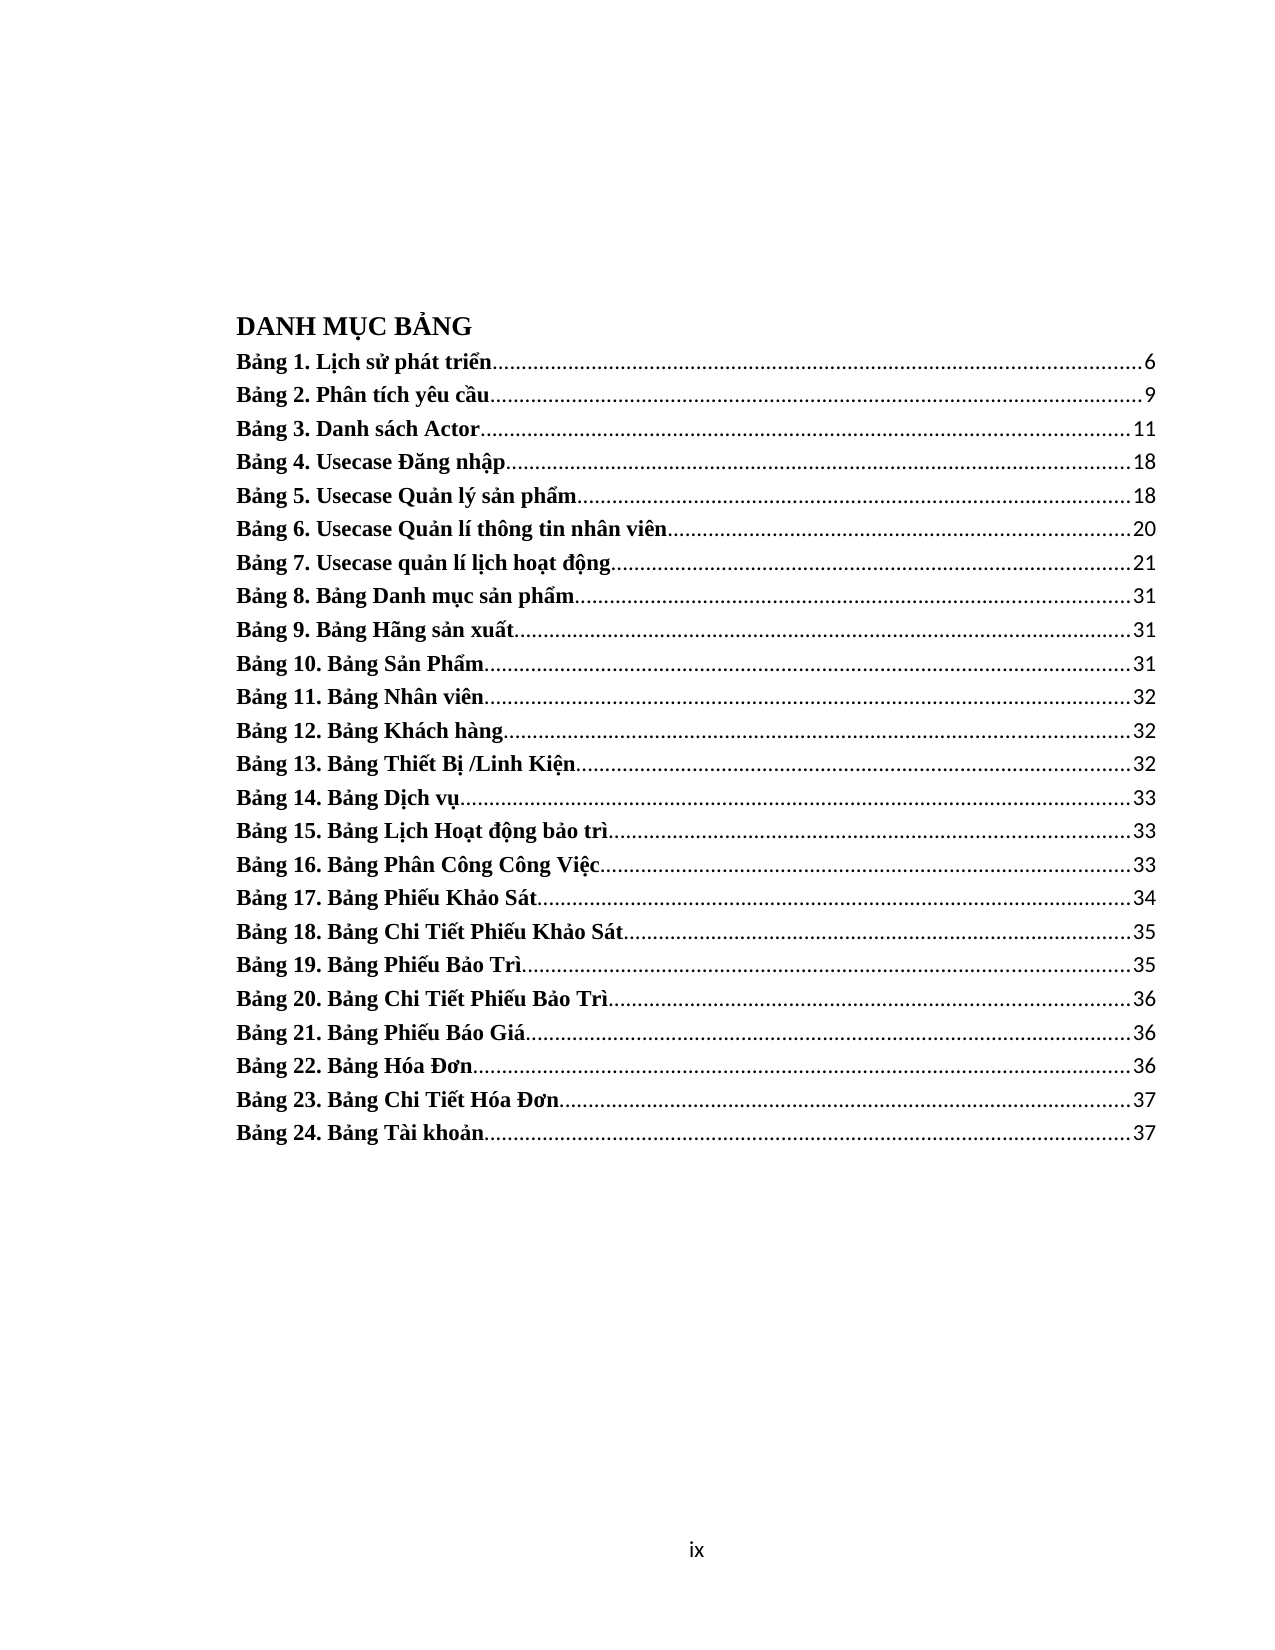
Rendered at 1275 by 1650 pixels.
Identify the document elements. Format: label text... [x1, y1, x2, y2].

text Bảng 3. Danh sách Actor 11 [236, 414, 1157, 442]
text Bảng 23. Bảng Chi Tiết Hóa Đơn 37 [236, 1085, 1157, 1113]
text Bảng 24. Bảng Tài khoản 37 [236, 1118, 1157, 1146]
text Bảng 4. Usecase Đăng nhập 18 [236, 447, 1157, 476]
text Bảng 22. Bảng Hóa Đơn 36 [236, 1051, 1157, 1079]
text Bảng 15. Bảng Lịch Hoạt động bảo trì 33 [236, 816, 1157, 844]
text Bảng 2. Phân tích yêu cầu 9 [236, 380, 1157, 408]
text Bảng 13. Bảng Thiết Bị /Linh Kiện 32 [236, 749, 1157, 777]
text Bảng 7. Usecase quản lí lịch hoạt động 21 [236, 548, 1157, 576]
text Bảng 5. Usecase Quản lý sản phẩm 18 [236, 481, 1157, 509]
text Bảng 21. Bảng Phiếu Báo Giá 36 [236, 1018, 1157, 1046]
text Bảng 12. Bảng Khách hàng 32 [236, 716, 1157, 744]
text Bảng 17. Bảng Phiếu Khảo Sát 34 [236, 883, 1157, 912]
text Bảng 14. Bảng Dịch vụ 33 [236, 783, 1157, 811]
text Bảng 6. Usecase Quản lí thông tin nhân viên 20 [236, 514, 1157, 543]
text Bảng 11. Bảng Nhân viên 32 [236, 682, 1157, 710]
text Bảng 20. Bảng Chi Tiết Phiếu Bảo Trì 36 [236, 984, 1157, 1012]
text Bảng 9. Bảng Hãng sản xuất 31 [236, 615, 1157, 643]
text DANH MỤC BẢNG [236, 309, 1157, 341]
text Bảng 19. Bảng Phiếu Bảo Trì 35 [236, 951, 1157, 979]
text Bảng 1. Lịch sử phát triển 6 [236, 347, 1157, 375]
text Bảng 16. Bảng Phân Công Công Việc 33 [236, 850, 1157, 878]
text Bảng 18. Bảng Chi Tiết Phiếu Khảo Sát 35 [236, 917, 1157, 945]
text Bảng 10. Bảng Sản Phẩm 31 [236, 649, 1157, 677]
text Bảng 8. Bảng Danh mục sản phẩm 31 [236, 582, 1157, 610]
